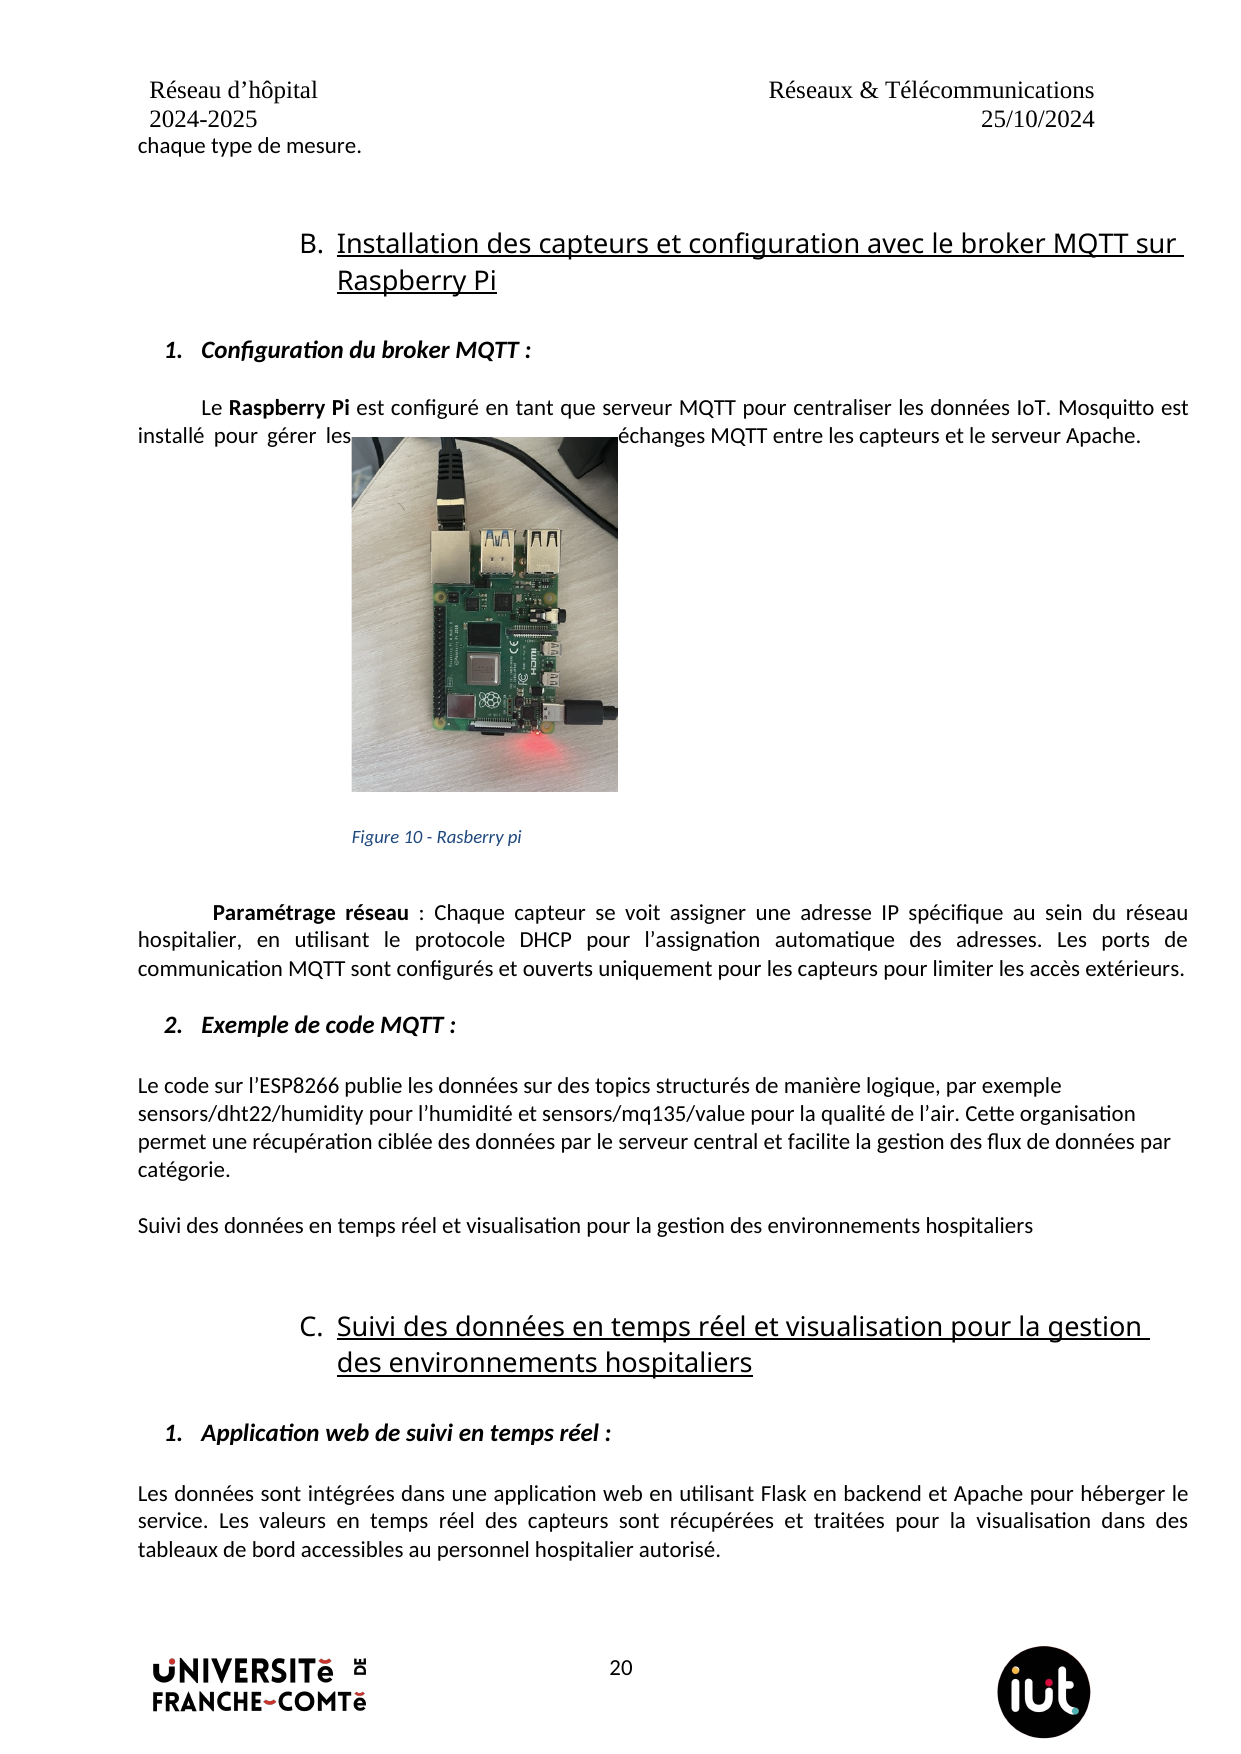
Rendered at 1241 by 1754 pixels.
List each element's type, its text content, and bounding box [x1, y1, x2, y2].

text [138, 131, 1190, 159]
text Le code sur l’ESP8266 publie les données sur des topics structurés de manière logique, par exemple sensors/dht22/humidity pour l’humidité et sensors/mq135/value pour la qualité de l’air. Cette organisation permet une récupération ciblée des données par le serveur central et facilite la gestion des flux de données par catégorie. [138, 1071, 1190, 1183]
subtitle Application web de suivi en temps réel : [164, 1418, 1190, 1448]
subtitle Exemple de code MQTT : [164, 1010, 1190, 1040]
subtitle Configuration du broker MQTT : [164, 335, 1190, 365]
subtitle Installation des capteurs et configuration avec le broker MQTT sur Raspberry Pi [299, 224, 1190, 298]
text Paramétrage réseau : Chaque capteur se voit assigner une adresse IP spécifique au sein du réseau hospitalier, en utilisant le protocole DHCP pour l’assignation automatique des adresses. Les ports de communication MQTT sont configurés et ouverts uniquement pour les capteurs pour limiter les accès extérieurs. [138, 898, 1190, 982]
picture [993, 1639, 1095, 1743]
text Suivi des données en temps réel et visualisation pour la gestion des environnements hospitaliers [138, 1211, 1190, 1239]
text Le Raspberry Pi est configuré en tant que serveur MQTT pour centraliser les données IoT. Mosquitto est installé pour gérer les échanges MQTT entre les capteurs et le serveur Apache. [138, 393, 1190, 449]
subtitle Suivi des données en temps réel et visualisation pour la gestion des environnements hospitaliers [299, 1307, 1190, 1381]
picture [351, 437, 618, 792]
picture [149, 1654, 370, 1715]
text Les données sont intégrées dans une application web en utilisant Flask en backend et Apache pour héberger le service. Les valeurs en temps réel des capteurs sont récupérées et traitées pour la visualisation dans des tableaux de bord accessibles au personnel hospitalier autorisé. [138, 1479, 1190, 1563]
